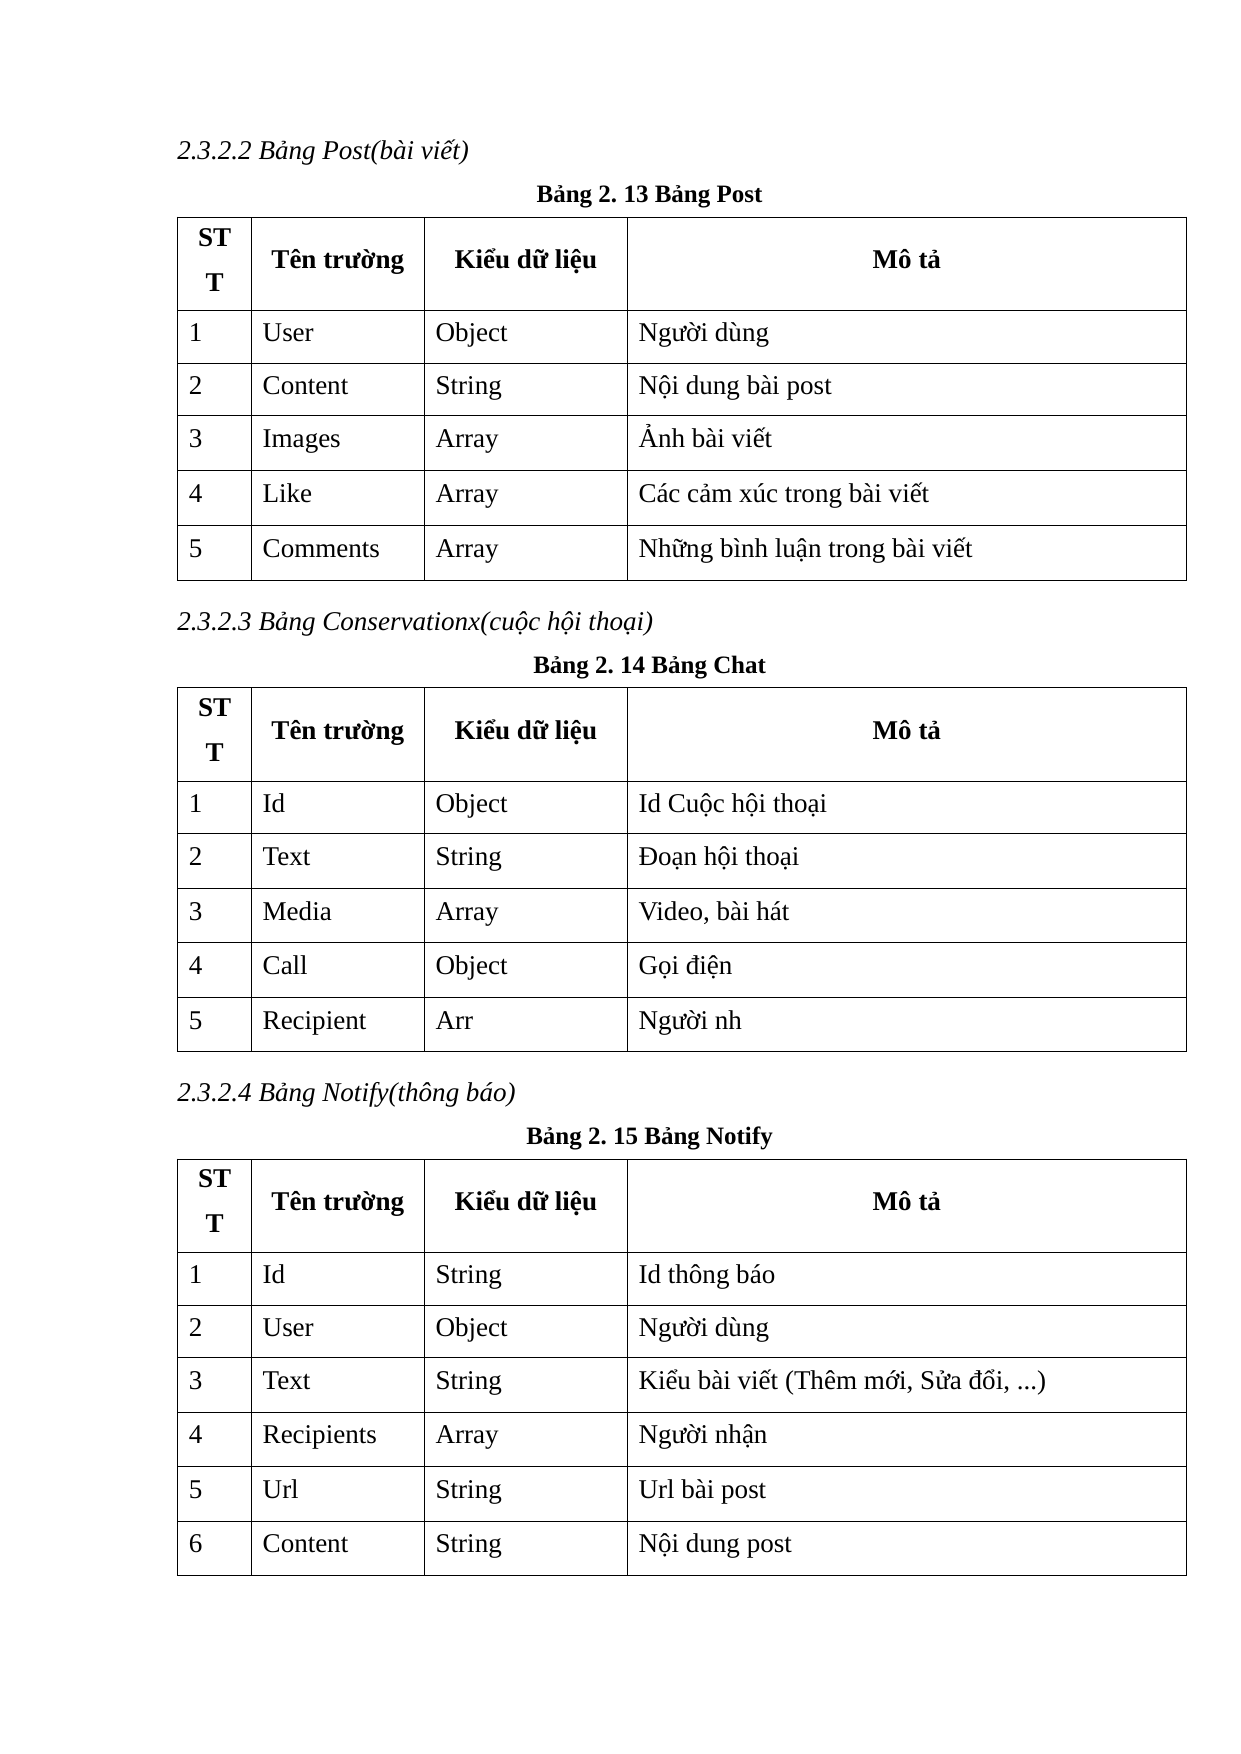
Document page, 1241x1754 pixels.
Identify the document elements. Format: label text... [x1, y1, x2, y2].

table_cell String [425, 1358, 627, 1412]
table_cell Text [252, 1358, 424, 1412]
table_cell String [425, 1467, 627, 1521]
table_cell User [252, 311, 424, 363]
table_cell Comments [252, 526, 424, 580]
table_cell String [425, 364, 627, 415]
table_cell Images [252, 416, 424, 470]
table_cell 5 [178, 998, 251, 1051]
table_cell Object [425, 1306, 627, 1357]
table_cell Object [425, 311, 627, 363]
table_cell 5 [178, 526, 251, 580]
text Bảng 2. 14 Bảng Chat [177, 645, 1122, 683]
table_cell Url bài post [628, 1467, 1186, 1521]
table_cell 4 [178, 943, 251, 997]
table_cell Nội dung post [628, 1522, 1186, 1575]
table_cell Người nh [628, 998, 1186, 1051]
table_cell 3 [178, 416, 251, 470]
table_cell Gọi điện [628, 943, 1186, 997]
table_cell 6 [178, 1522, 251, 1575]
table_cell 4 [178, 471, 251, 525]
table_header Tên trường [252, 688, 424, 781]
table_cell 3 [178, 889, 251, 942]
table_cell String [425, 1253, 627, 1305]
table_cell Content [252, 1522, 424, 1575]
table_cell Array [425, 471, 627, 525]
table_cell Id thông báo [628, 1253, 1186, 1305]
table_cell 4 [178, 1413, 251, 1466]
table_header Tên trường [252, 1160, 424, 1252]
table_header Mô tả [628, 1160, 1186, 1252]
table_header Mô tả [628, 688, 1186, 781]
table_header Kiểu dữ liệu [425, 688, 627, 781]
table_cell Call [252, 943, 424, 997]
table_cell Array [425, 889, 627, 942]
table_cell Like [252, 471, 424, 525]
table_cell Array [425, 1413, 627, 1466]
table_cell Kiểu bài viết (Thêm mới, Sửa đổi, ...) [628, 1358, 1186, 1412]
table_cell Đoạn hội thoại [628, 834, 1186, 888]
table_cell Recipients [252, 1413, 424, 1466]
table_cell Id Cuộc hội thoại [628, 782, 1186, 833]
table_cell Ảnh bài viết [628, 416, 1186, 470]
table_cell Id [252, 782, 424, 833]
table_cell 5 [178, 1467, 251, 1521]
table_cell 2 [178, 1306, 251, 1357]
text Bảng 2. 13 Bảng Post [177, 175, 1122, 212]
table_cell Recipient [252, 998, 424, 1051]
table_header STT [178, 1160, 251, 1252]
text Bảng 2. 15 Bảng Notify [177, 1117, 1122, 1154]
table_cell 1 [178, 1253, 251, 1305]
table_cell Id [252, 1253, 424, 1305]
table_cell Video, bài hát [628, 889, 1186, 942]
table_cell 3 [178, 1358, 251, 1412]
subtitle Bảng Notify(thông báo) [177, 1073, 1122, 1111]
table_cell String [425, 1522, 627, 1575]
table_cell Những bình luận trong bài viết [628, 526, 1186, 580]
table_cell 2 [178, 364, 251, 415]
table_cell Url [252, 1467, 424, 1521]
table_cell Object [425, 943, 627, 997]
table_cell 1 [178, 782, 251, 833]
table_cell Arr [425, 998, 627, 1051]
table_cell Nội dung bài post [628, 364, 1186, 415]
table_cell Các cảm xúc trong bài viết [628, 471, 1186, 525]
table_cell 2 [178, 834, 251, 888]
table_cell Object [425, 782, 627, 833]
table_cell Media [252, 889, 424, 942]
table_cell Người dùng [628, 1306, 1186, 1357]
table_cell Array [425, 416, 627, 470]
subtitle Bảng Conservationx(cuộc hội thoại) [177, 602, 1122, 639]
table_cell User [252, 1306, 424, 1357]
table_header Mô tả [628, 218, 1186, 310]
table_cell Người nhận [628, 1413, 1186, 1466]
table_cell String [425, 834, 627, 888]
table_cell Array [425, 526, 627, 580]
table_cell Người dùng [628, 311, 1186, 363]
table_header Kiểu dữ liệu [425, 218, 627, 310]
subtitle Bảng Post(bài viết) [177, 131, 1122, 169]
table_cell Content [252, 364, 424, 415]
table_header Tên trường [252, 218, 424, 310]
table_header STT [178, 218, 251, 310]
table_header Kiểu dữ liệu [425, 1160, 627, 1252]
table_cell 1 [178, 311, 251, 363]
table_cell Text [252, 834, 424, 888]
table_header STT [178, 688, 251, 781]
